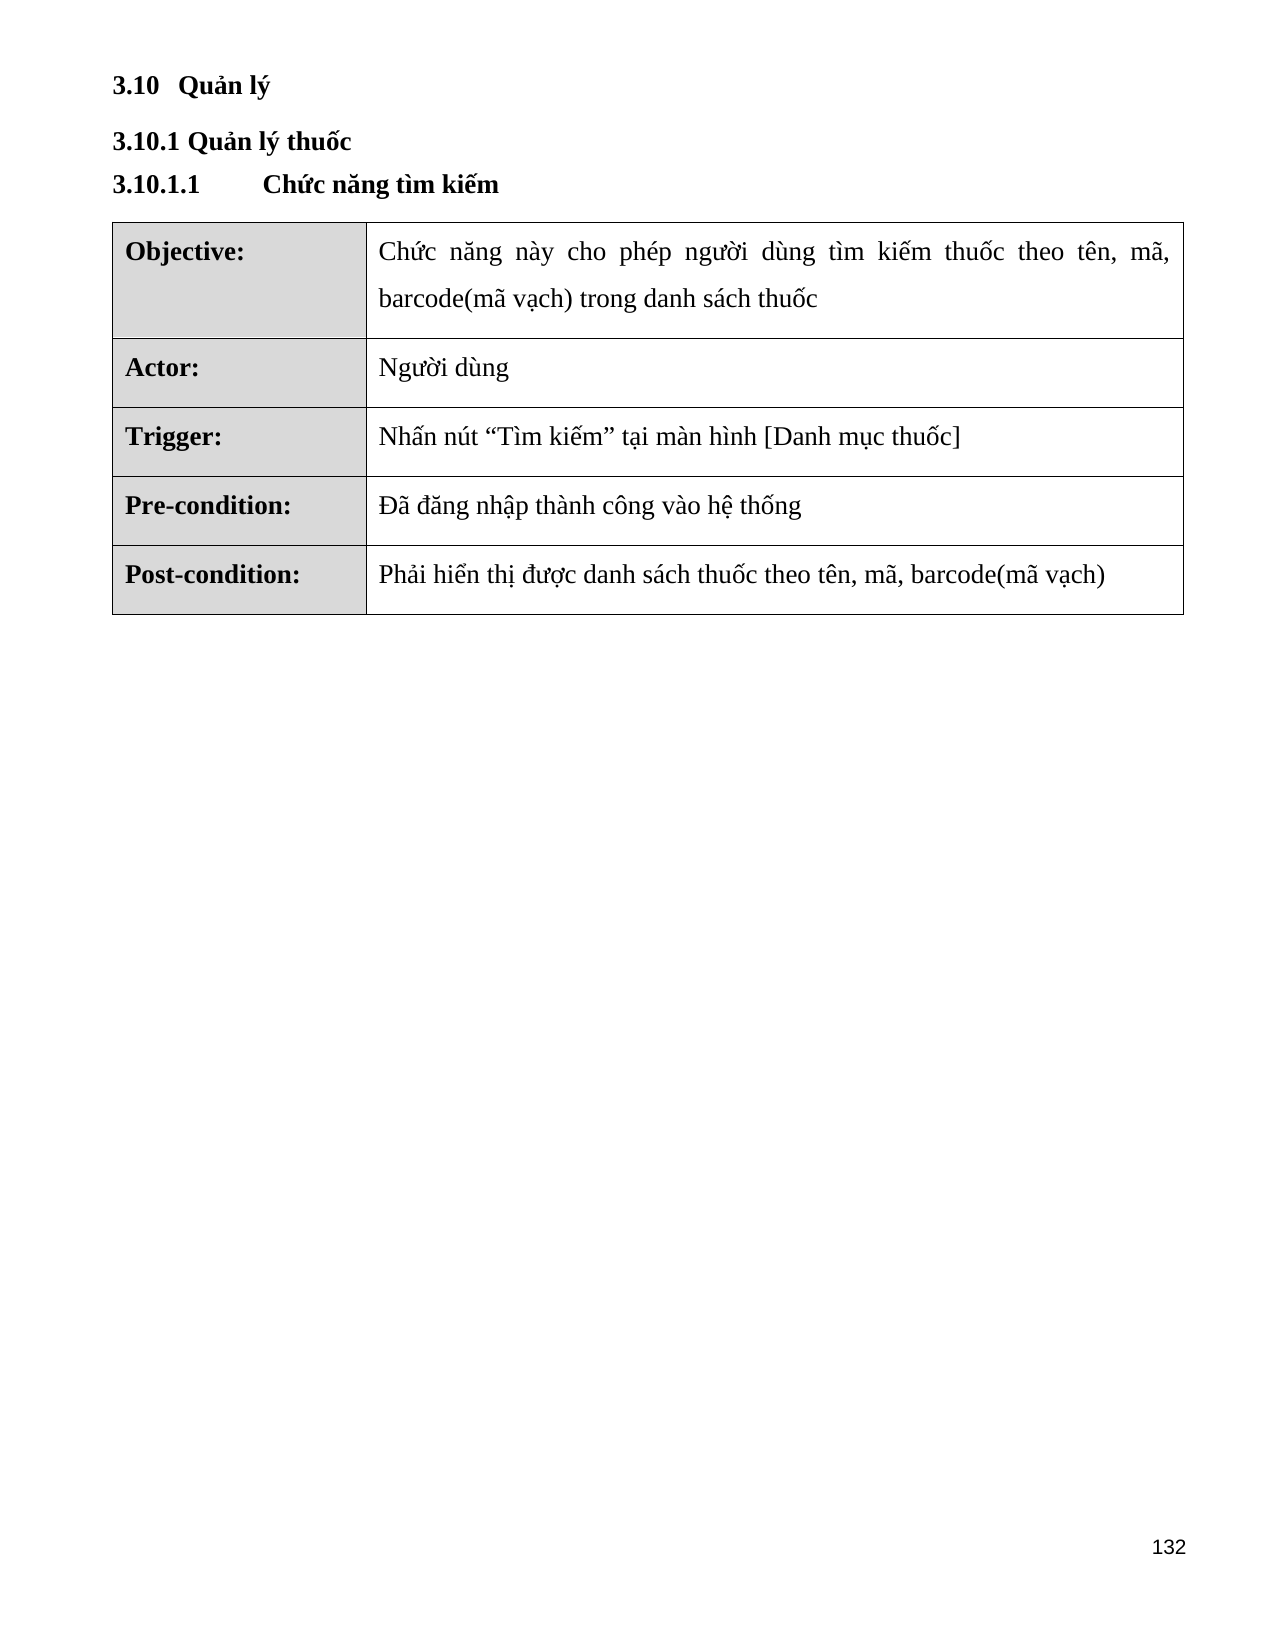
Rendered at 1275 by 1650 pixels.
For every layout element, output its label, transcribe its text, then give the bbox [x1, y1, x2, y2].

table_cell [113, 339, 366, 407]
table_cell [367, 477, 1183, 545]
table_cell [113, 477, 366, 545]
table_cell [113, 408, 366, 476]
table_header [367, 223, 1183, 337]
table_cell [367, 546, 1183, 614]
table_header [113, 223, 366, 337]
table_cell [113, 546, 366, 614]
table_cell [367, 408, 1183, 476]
subtitle Quản lý [112, 69, 1186, 100]
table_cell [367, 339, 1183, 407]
subtitle Quản lý thuốc [112, 125, 1186, 156]
subtitle Chức năng tìm kiếm [112, 169, 1186, 200]
